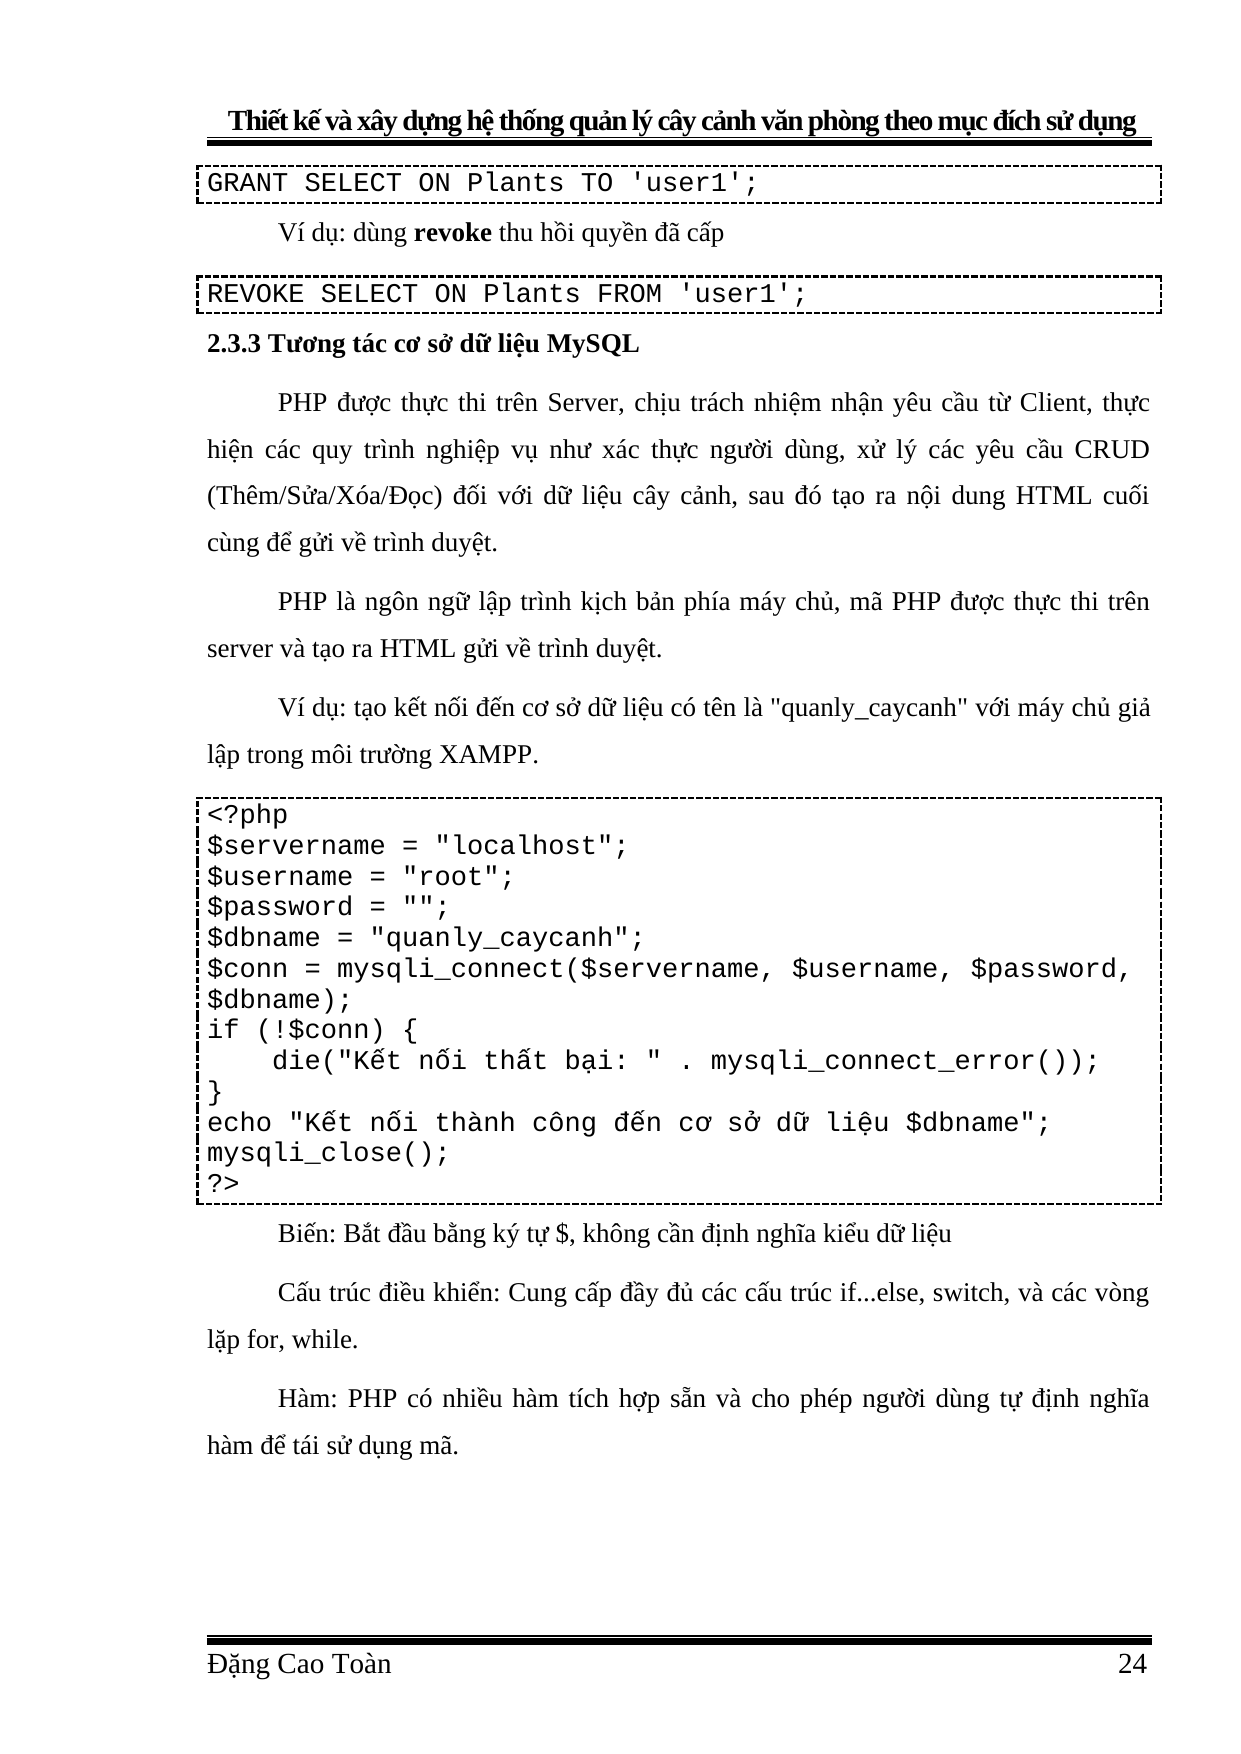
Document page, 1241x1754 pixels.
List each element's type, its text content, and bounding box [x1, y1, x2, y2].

text PHP được thực thi trên Server, chịu trách nhiệm nhận yêu cầu từ Client, thực hiện các quy trình nghiệp vụ như xác thực người dùng, xử lý các yêu cầu CRUD (Thêm/Sửa/Xóa/Đọc) đối với dữ liệu cây cảnh, sau đó tạo ra nội dung HTML cuối cùng để gửi về trình duyệt. [207, 386, 1152, 557]
subtitle Tương tác cơ sở dữ liệu MySQL [207, 327, 1152, 358]
text PHP là ngôn ngữ lập trình kịch bản phía máy chủ, mã PHP được thực thi trên server và tạo ra HTML gửi về trình duyệt. [207, 585, 1152, 663]
text mysqli_close(); [207, 1139, 1152, 1166]
text REVOKE SELECT ON Plants FROM 'user1'; [196, 275, 1162, 314]
text } [207, 1078, 1152, 1108]
text Cấu trúc điều khiển: Cung cấp đầy đủ các cấu trúc if...else, switch, và các vòng lặp for, while. [207, 1276, 1152, 1354]
text Ví dụ: tạo kết nối đến cơ sở dữ liệu có tên là "quanly_caycanh" với máy chủ giả lập trong môi trường XAMPP. [207, 691, 1152, 769]
text Ví dụ: dùng revoke thu hồi quyền đã cấp [207, 216, 1152, 247]
text $servername = "localhost"; [207, 832, 1152, 862]
text <?php [196, 797, 1162, 832]
text Hàm: PHP có nhiều hàm tích hợp sẵn và cho phép người dùng tự định nghĩa hàm để tái sử dụng mã. [207, 1382, 1152, 1460]
text $conn = mysqli_connect($servername, $username, $password, $dbname); [207, 955, 1152, 1016]
text echo "Kết nối thành công đến cơ sở dữ liệu $dbname"; [207, 1108, 1152, 1139]
text $dbname = "quanly_caycanh"; [207, 924, 1152, 955]
text if (!$conn) { [207, 1016, 1152, 1047]
text $password = ""; [207, 893, 1152, 924]
text Biến: Bắt đầu bằng ký tự $, không cần định nghĩa kiểu dữ liệu [207, 1217, 1152, 1248]
text die("Kết nối thất bại: " . mysqli_connect_error()); [207, 1047, 1152, 1078]
text GRANT SELECT ON Plants TO 'user1'; [196, 164, 1162, 204]
text ?> [196, 1166, 1162, 1205]
text $username = "root"; [207, 862, 1152, 893]
